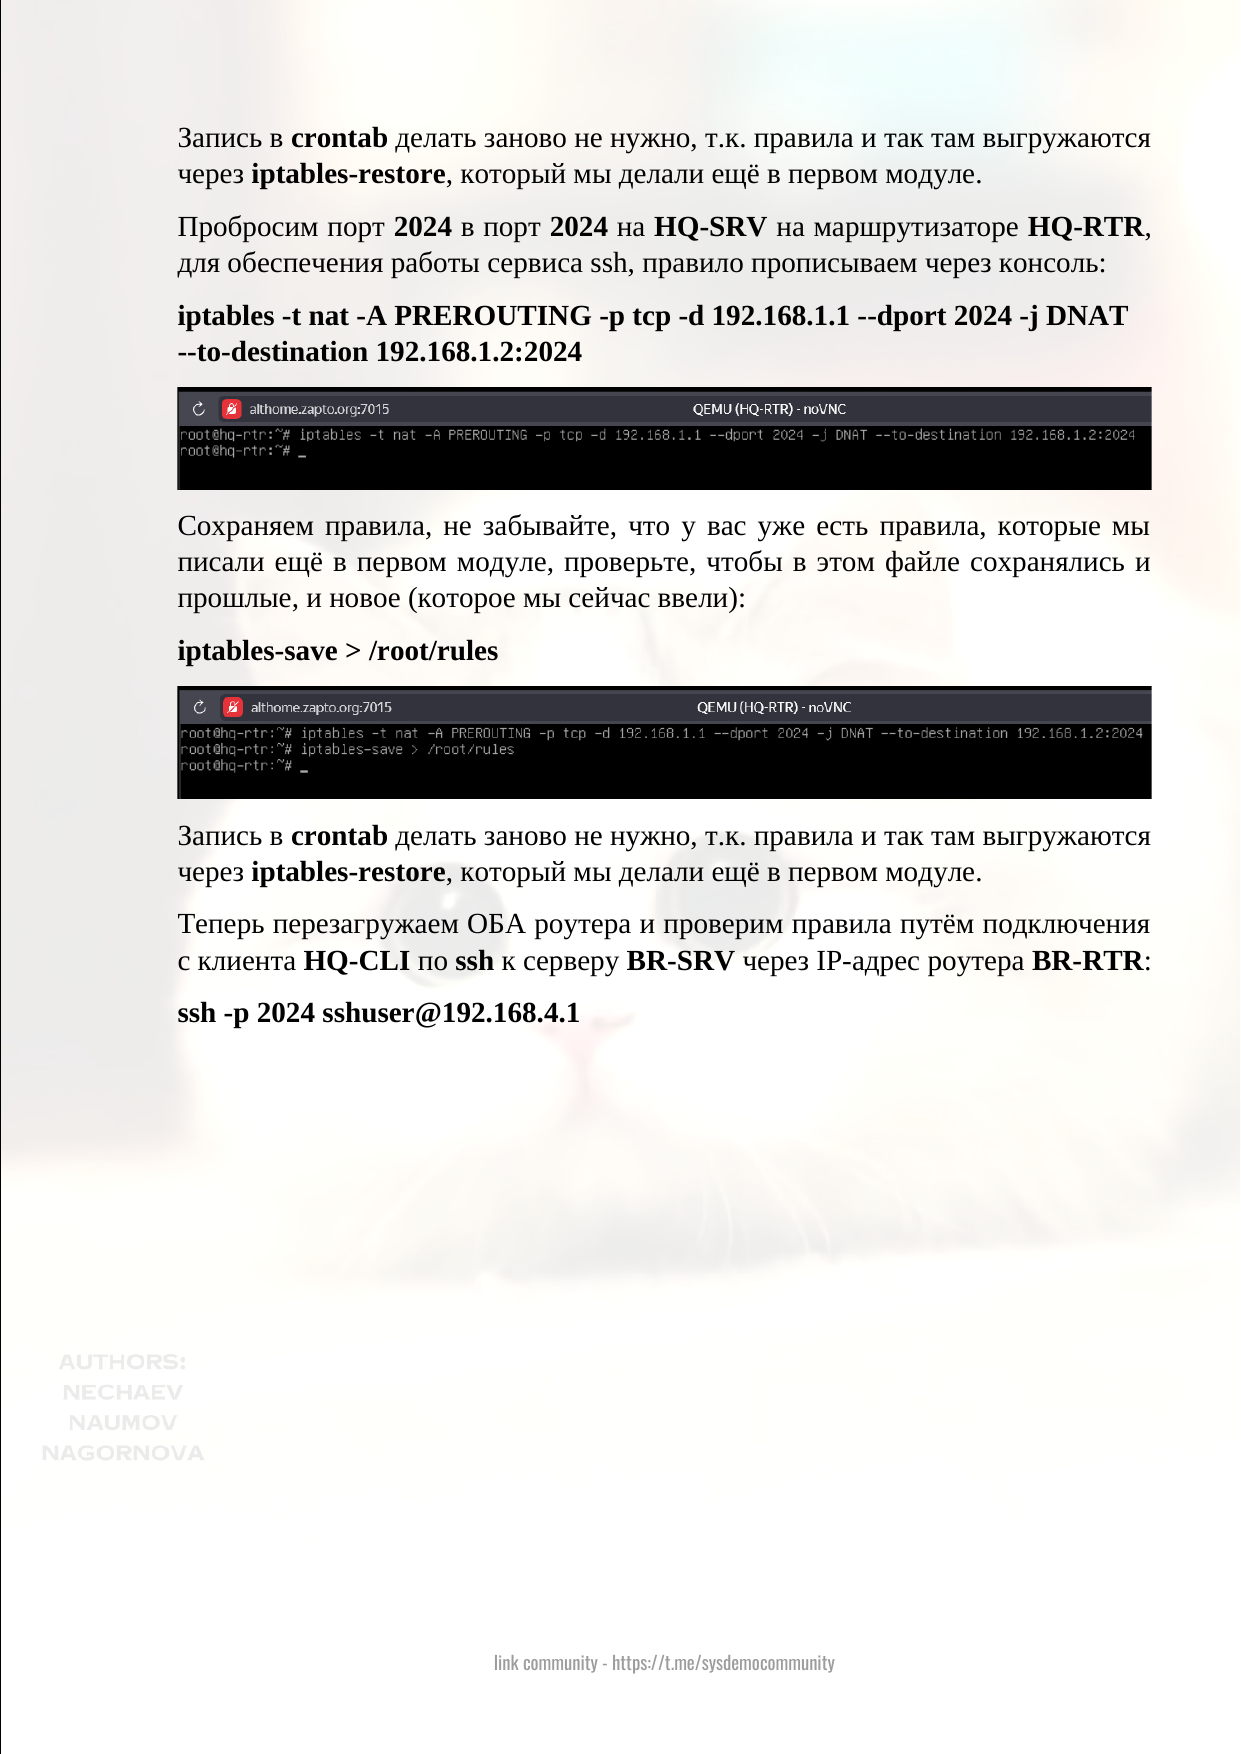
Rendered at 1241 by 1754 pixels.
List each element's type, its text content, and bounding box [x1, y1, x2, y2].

text Сохраняем правила, не забывайте, что у вас уже есть правила, которые мы писали ещё в первом модуле, проверьте, чтобы в этом файле сохранялись и прошлые, и новое (которое мы сейчас ввели): [177, 508, 1152, 614]
text Запись в crontab делать заново не нужно, т.к. правила и так там выгружаются через iptables-restore, который мы делали ещё в первом модуле. [177, 818, 1152, 887]
text Теперь перезагружаем ОБА роутера и проверим правила путём подключения с клиента HQ-CLI по ssh к серверу BR-SRV через IP-адрес роутера BR-RTR: [177, 907, 1152, 976]
text Запись в crontab делать заново не нужно, т.к. правила и так там выгружаются через iptables-restore, который мы делали ещё в первом модуле. [177, 121, 1152, 190]
text iptables -t nat -A PREROUTING -p tcp -d 192.168.1.1 --dport 2024 -j DNAT --to-destination 192.168.1.2:2024 [177, 298, 1152, 368]
picture [177, 686, 1152, 799]
text ssh -p 2024 sshuser@192.168.4.1 [177, 996, 1152, 1029]
picture [177, 387, 1152, 490]
text Пробросим порт 2024 в порт 2024 на HQ-SRV на маршрутизаторе HQ-RTR, для обеспечения работы сервиса ssh, правило прописываем через консоль: [177, 209, 1152, 279]
text iptables-save > /root/rules [177, 633, 1152, 667]
